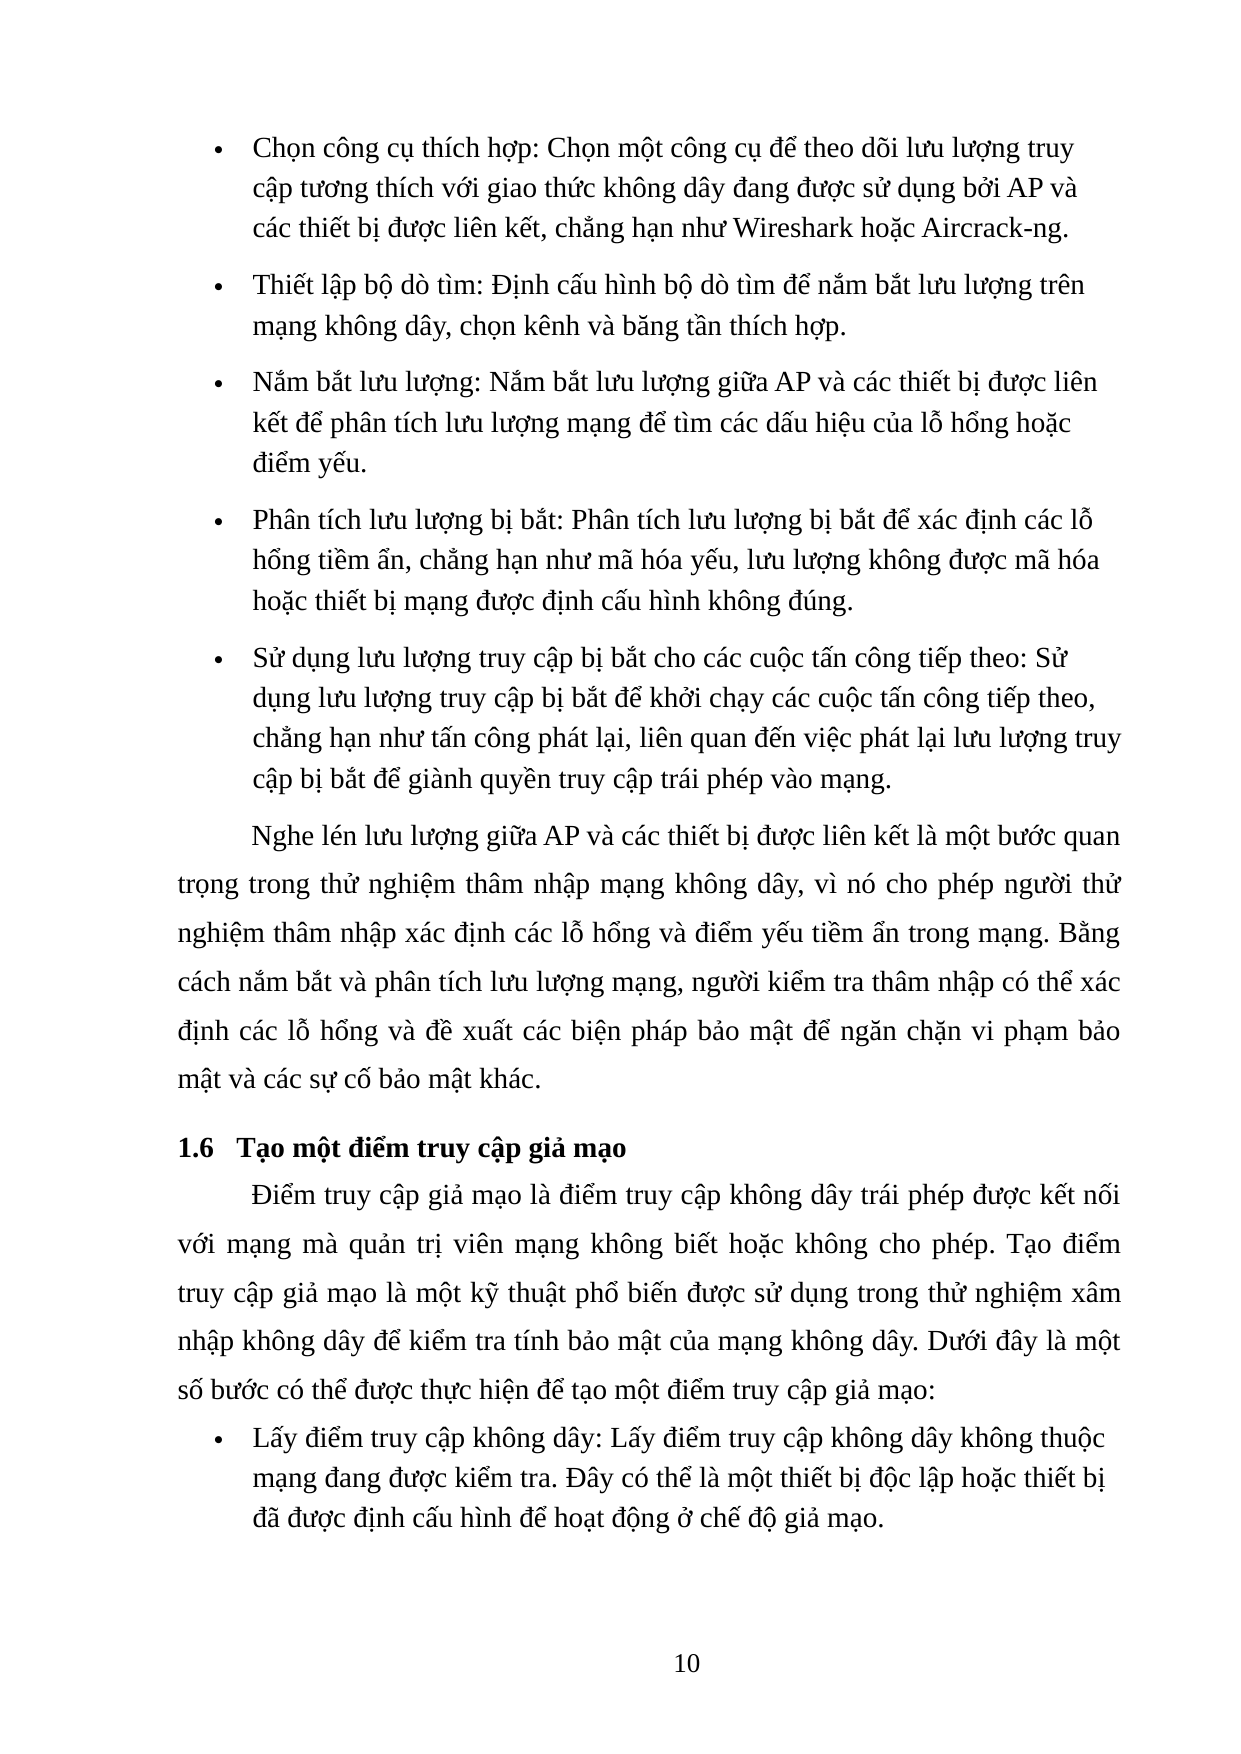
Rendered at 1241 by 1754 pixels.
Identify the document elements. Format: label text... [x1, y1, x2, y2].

list Thiết lập bộ dò tìm: Định cấu hình bộ dò tìm để nắm bắt lưu lượng trên mạng không dây, chọn kênh và băng tần thích hợp. [215, 265, 1122, 343]
list Lấy điểm truy cập không dây: Lấy điểm truy cập không dây không thuộc mạng đang được kiểm tra. Đây có thể là một thiết bị độc lập hoặc thiết bị đã được định cấu hình để hoạt động ở chế độ giả mạo. [215, 1418, 1122, 1536]
list Chọn công cụ thích hợp: Chọn một công cụ để theo dõi lưu lượng truy cập tương thích với giao thức không dây đang được sử dụng bởi AP và các thiết bị được liên kết, chẳng hạn như Wireshark hoặc Aircrack-ng. [215, 128, 1122, 246]
text Nghe lén lưu lượng giữa AP và các thiết bị được liên kết là một bước quan trọng trong thử nghiệm thâm nhập mạng không dây, vì nó cho phép người thử nghiệm thâm nhập xác định các lỗ hổng và điểm yếu tiềm ẩn trong mạng. Bằng cách nắm bắt và phân tích lưu lượng mạng, người kiểm tra thâm nhập có thể xác định các lỗ hổng và đề xuất các biện pháp bảo mật để ngăn chặn vi phạm bảo mật và các sự cố bảo mật khác. [177, 816, 1122, 1097]
subtitle Tạo một điểm truy cập giả mạo [177, 1128, 1122, 1165]
list Phân tích lưu lượng bị bắt: Phân tích lưu lượng bị bắt để xác định các lỗ hổng tiềm ẩn, chẳng hạn như mã hóa yếu, lưu lượng không được mã hóa hoặc thiết bị mạng được định cấu hình không đúng. [215, 500, 1122, 618]
list Sử dụng lưu lượng truy cập bị bắt cho các cuộc tấn công tiếp theo: Sử dụng lưu lượng truy cập bị bắt để khởi chạy các cuộc tấn công tiếp theo, chẳng hạn như tấn công phát lại, liên quan đến việc phát lại lưu lượng truy cập bị bắt để giành quyền truy cập trái phép vào mạng. [215, 638, 1122, 796]
text Điểm truy cập giả mạo là điểm truy cập không dây trái phép được kết nối với mạng mà quản trị viên mạng không biết hoặc không cho phép. Tạo điểm truy cập giả mạo là một kỹ thuật phổ biến được sử dụng trong thử nghiệm xâm nhập không dây để kiểm tra tính bảo mật của mạng không dây. Dưới đây là một số bước có thể được thực hiện để tạo một điểm truy cập giả mạo: [177, 1175, 1122, 1408]
list Nắm bắt lưu lượng: Nắm bắt lưu lượng giữa AP và các thiết bị được liên kết để phân tích lưu lượng mạng để tìm các dấu hiệu của lỗ hổng hoặc điểm yếu. [215, 362, 1122, 481]
